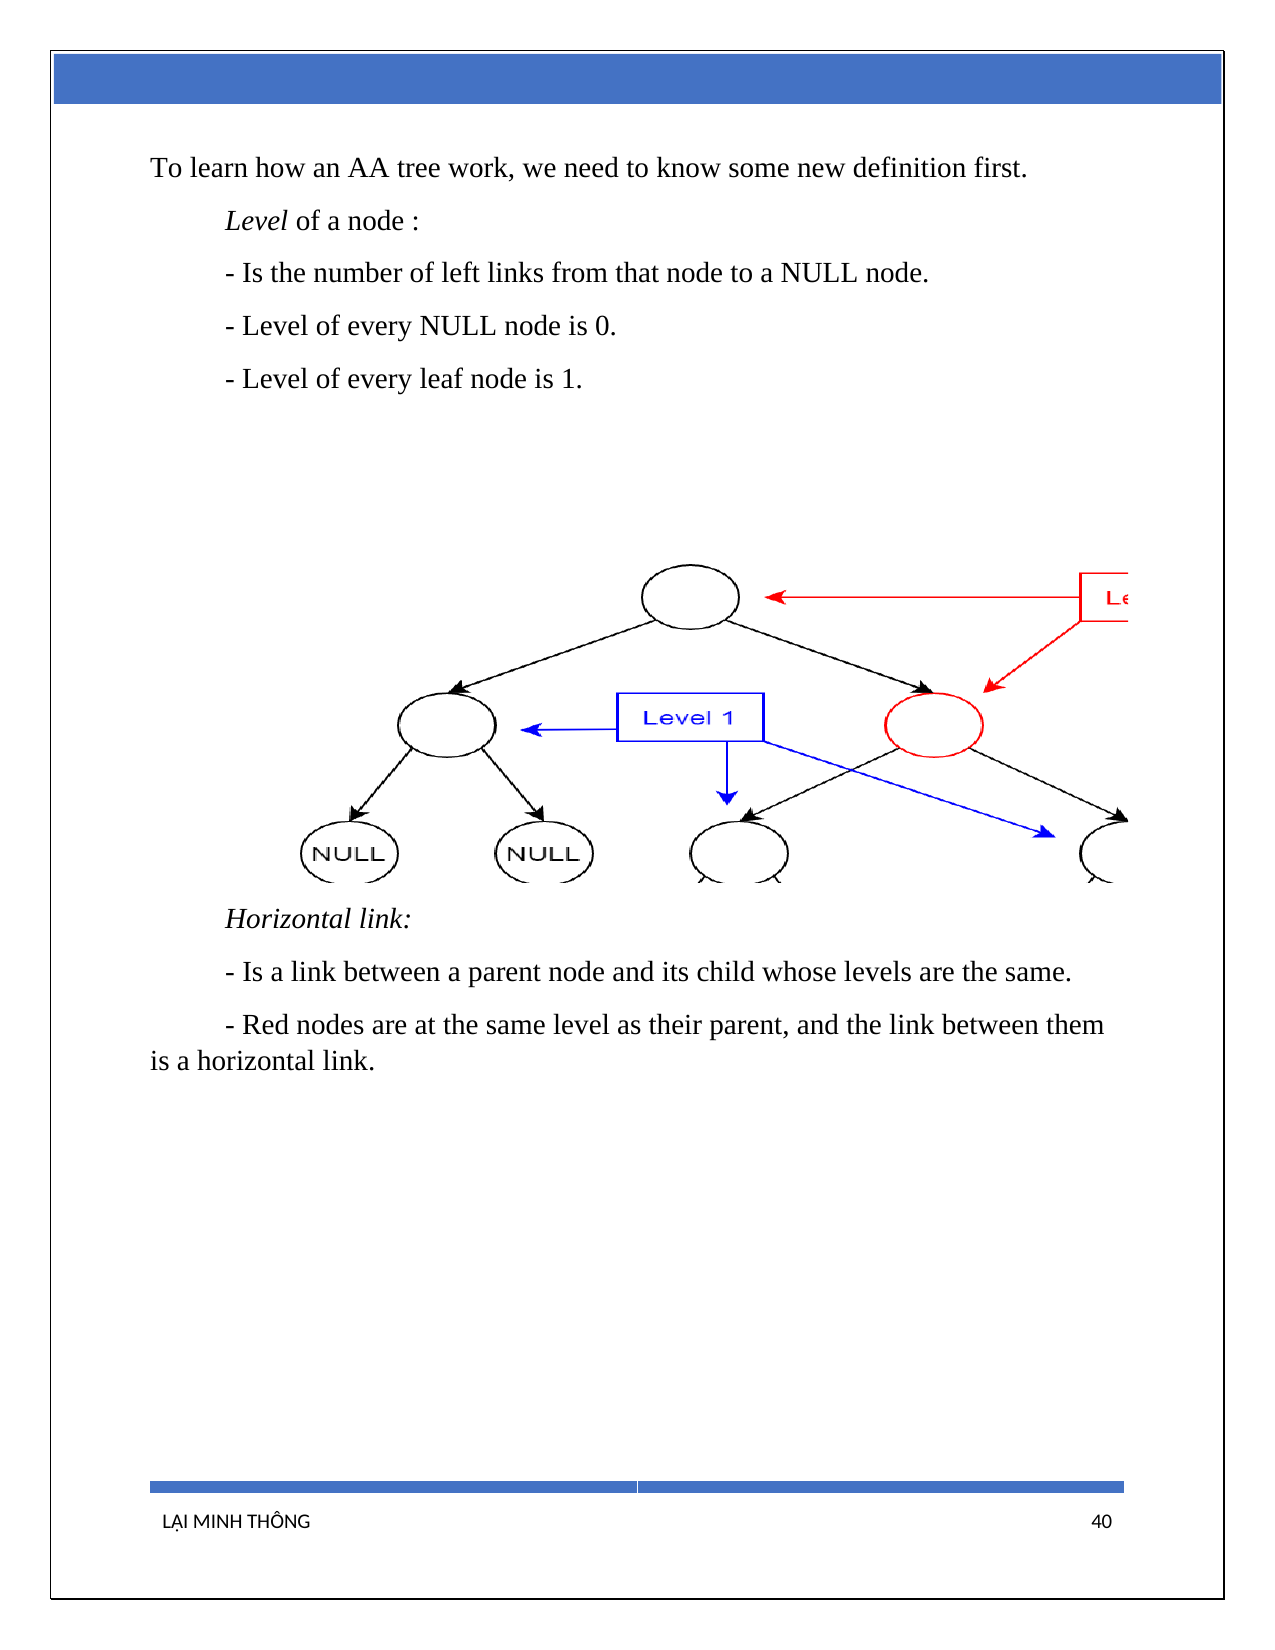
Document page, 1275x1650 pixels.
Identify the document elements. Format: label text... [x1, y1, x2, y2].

text - Is a link between a parent node and its child whose levels are the same. [150, 954, 1124, 988]
text To learn how an AA tree work, we need to know some new definition first. [150, 150, 1124, 183]
text - Level of every NULL node is 0. [150, 308, 1124, 342]
text - Is the number of left links from that node to a NULL node. [150, 256, 1124, 289]
text Level of a node : [150, 203, 1124, 236]
text Horizontal link: [150, 902, 1124, 935]
text - Level of every leaf node is 1. [150, 361, 1124, 395]
text - Red nodes are at the same level as their parent, and the link between them is a horizontal link. [150, 1007, 1124, 1077]
